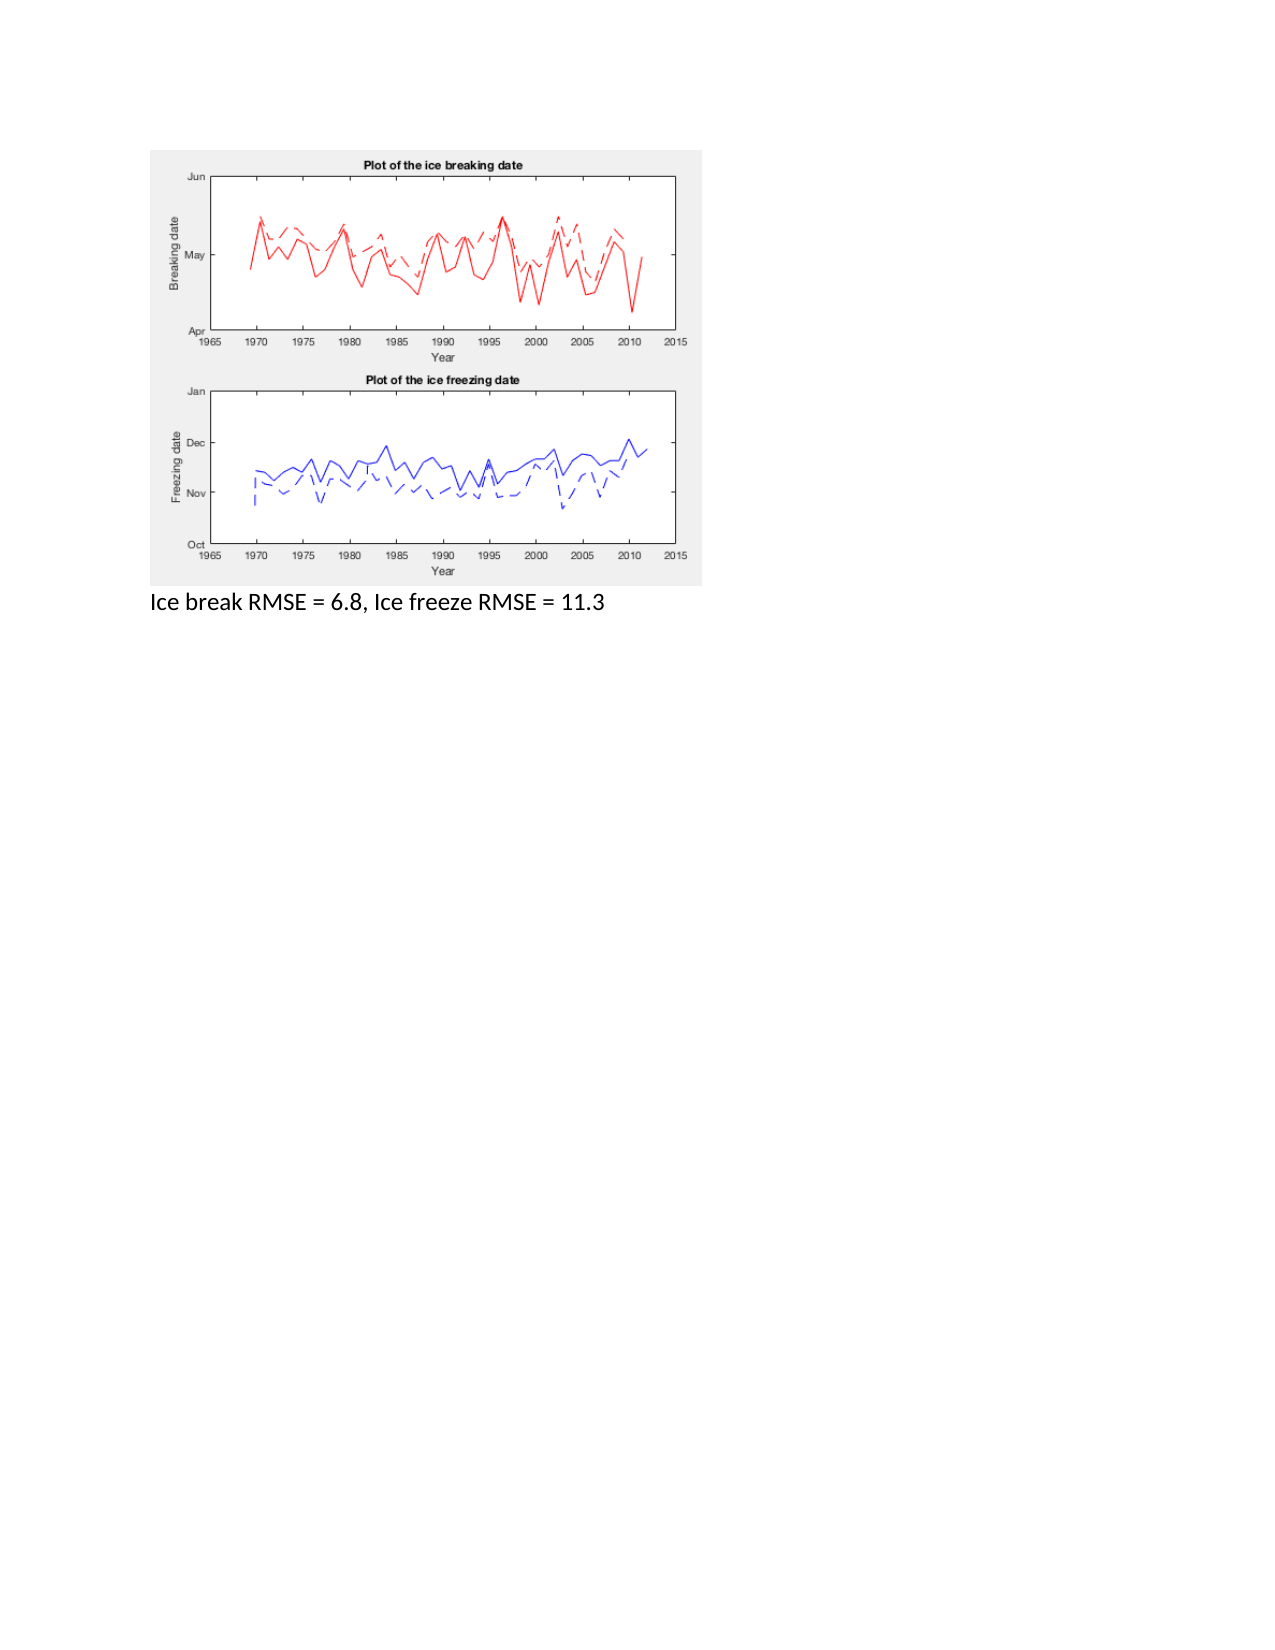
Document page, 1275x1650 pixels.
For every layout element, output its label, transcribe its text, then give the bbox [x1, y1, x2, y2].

text Ice break RMSE = 6.8, Ice freeze RMSE = 11.3 [150, 586, 1125, 616]
picture [150, 150, 703, 586]
